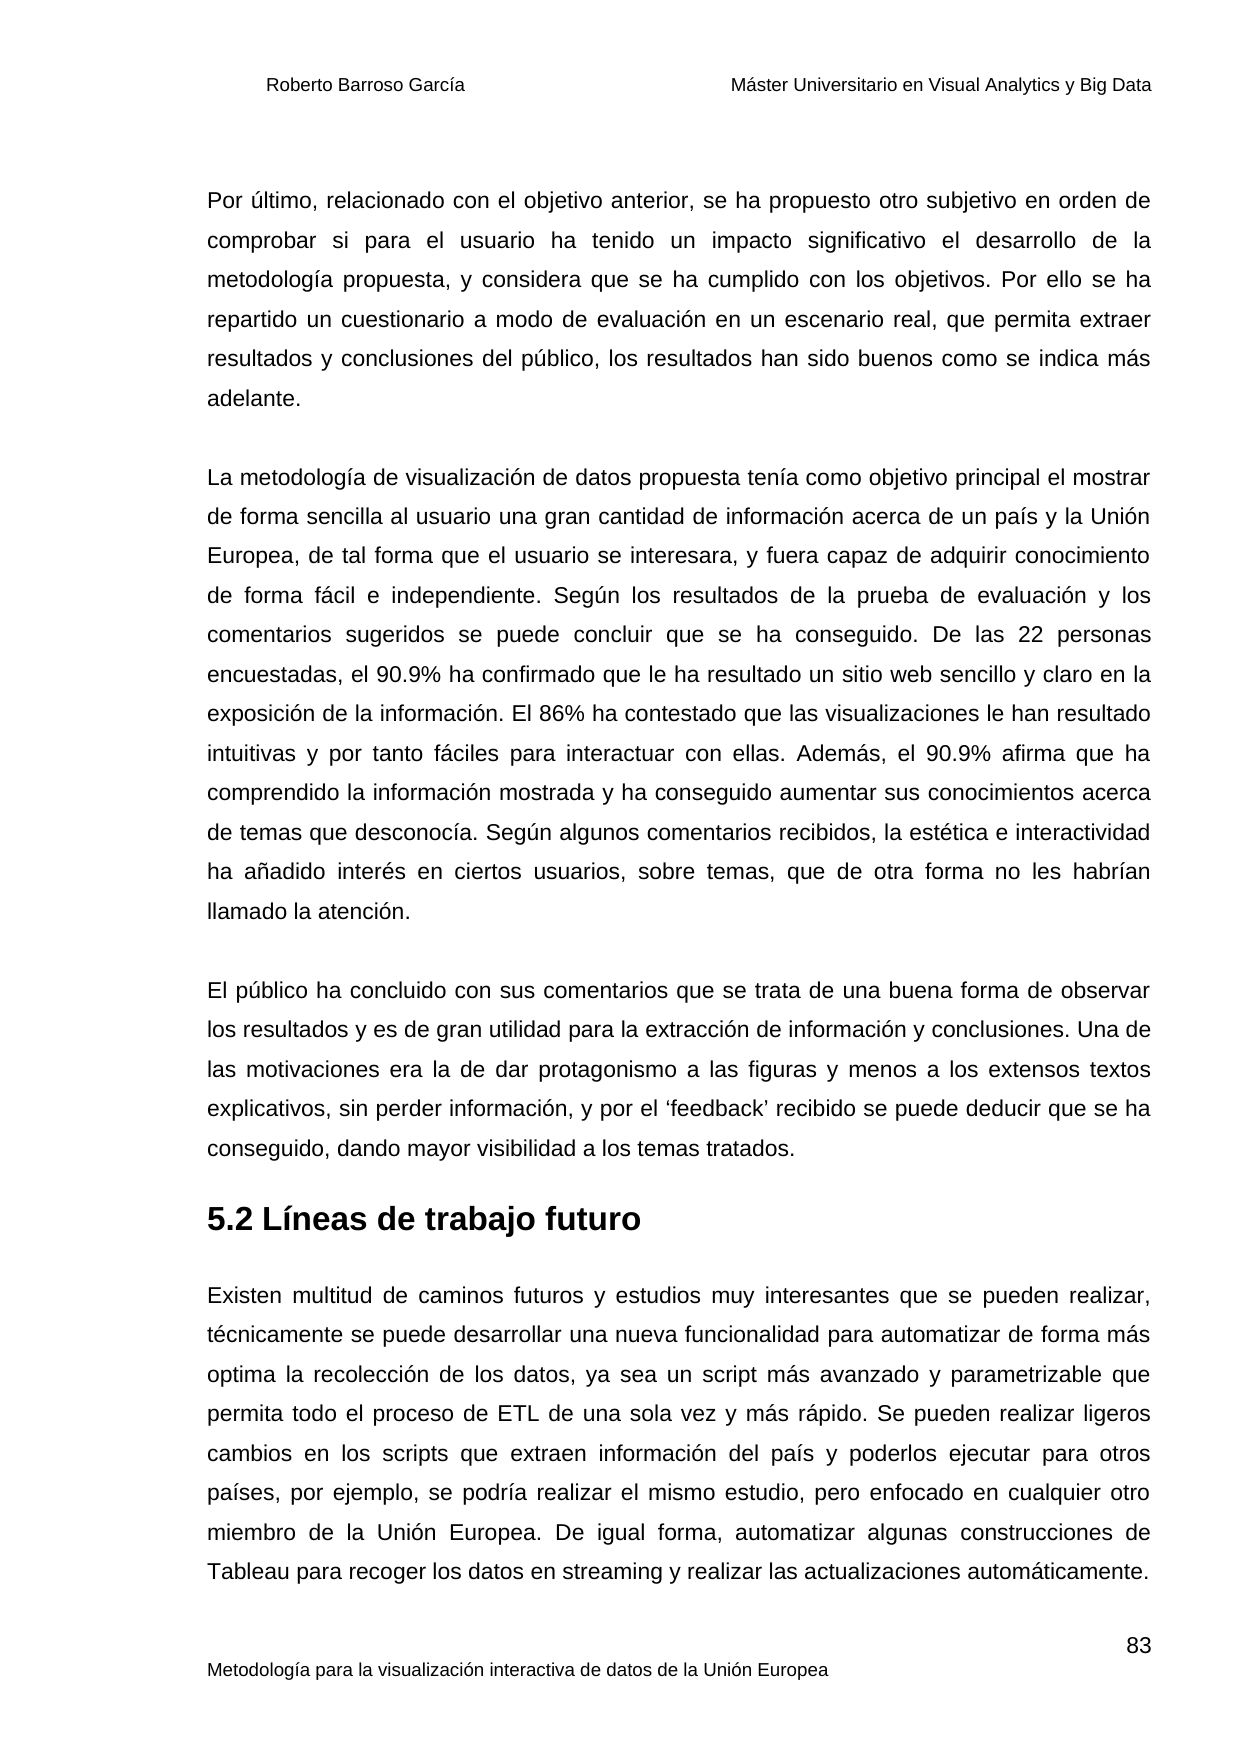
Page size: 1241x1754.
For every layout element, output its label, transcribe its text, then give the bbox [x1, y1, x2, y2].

text El público ha concluido con sus comentarios que se trata de una buena forma de observar los resultados y es de gran utilidad para la extracción de información y conclusiones. Una de las motivaciones era la de dar protagonismo a las figuras y menos a los extensos textos explicativos, sin perder información, y por el ‘feedback’ recibido se puede deducir que se ha conseguido, dando mayor visibilidad a los temas tratados. [207, 977, 1152, 1161]
text Por último, relacionado con el objetivo anterior, se ha propuesto otro subjetivo en orden de comprobar si para el usuario ha tenido un impacto significativo el desarrollo de la metodología propuesta, y considera que se ha cumplido con los objetivos. Por ello se ha repartido un cuestionario a modo de evaluación en un escenario real, que permita extraer resultados y conclusiones del público, los resultados han sido buenos como se indica más adelante. [207, 187, 1152, 411]
text Existen multitud de caminos futuros y estudios muy interesantes que se pueden realizar, técnicamente se puede desarrollar una nueva funcionalidad para automatizar de forma más optima la recolección de los datos, ya sea un script más avanzado y parametrizable que permita todo el proceso de ETL de una sola vez y más rápido. Se pueden realizar ligeros cambios en los scripts que extraen información del país y poderlos ejecutar para otros países, por ejemplo, se podría realizar el mismo estudio, pero enfocado en cualquier otro miembro de la Unión Europea. De igual forma, automatizar algunas construcciones de Tableau para recoger los datos en streaming y realizar las actualizaciones automáticamente. [207, 1282, 1152, 1584]
text La metodología de visualización de datos propuesta tenía como objetivo principal el mostrar de forma sencilla al usuario una gran cantidad de información acerca de un país y la Unión Europea, de tal forma que el usuario se interesara, y fuera capaz de adquirir conocimiento de forma fácil e independiente. Según los resultados de la prueba de evaluación y los comentarios sugeridos se puede concluir que se ha conseguido. De las 22 personas encuestadas, el 90.9% ha confirmado que le ha resultado un sitio web sencillo y claro en la exposición de la información. El 86% ha contestado que las visualizaciones le han resultado intuitivas y por tanto fáciles para interactuar con ellas. Además, el 90.9% afirma que ha comprendido la información mostrada y ha conseguido aumentar sus conocimientos acerca de temas que desconocía. Según algunos comentarios recibidos, la estética e interactividad ha añadido interés en ciertos usuarios, sobre temas, que de otra forma no les habrían llamado la atención. [207, 463, 1152, 924]
subtitle Líneas de trabajo futuro [207, 1199, 1152, 1238]
